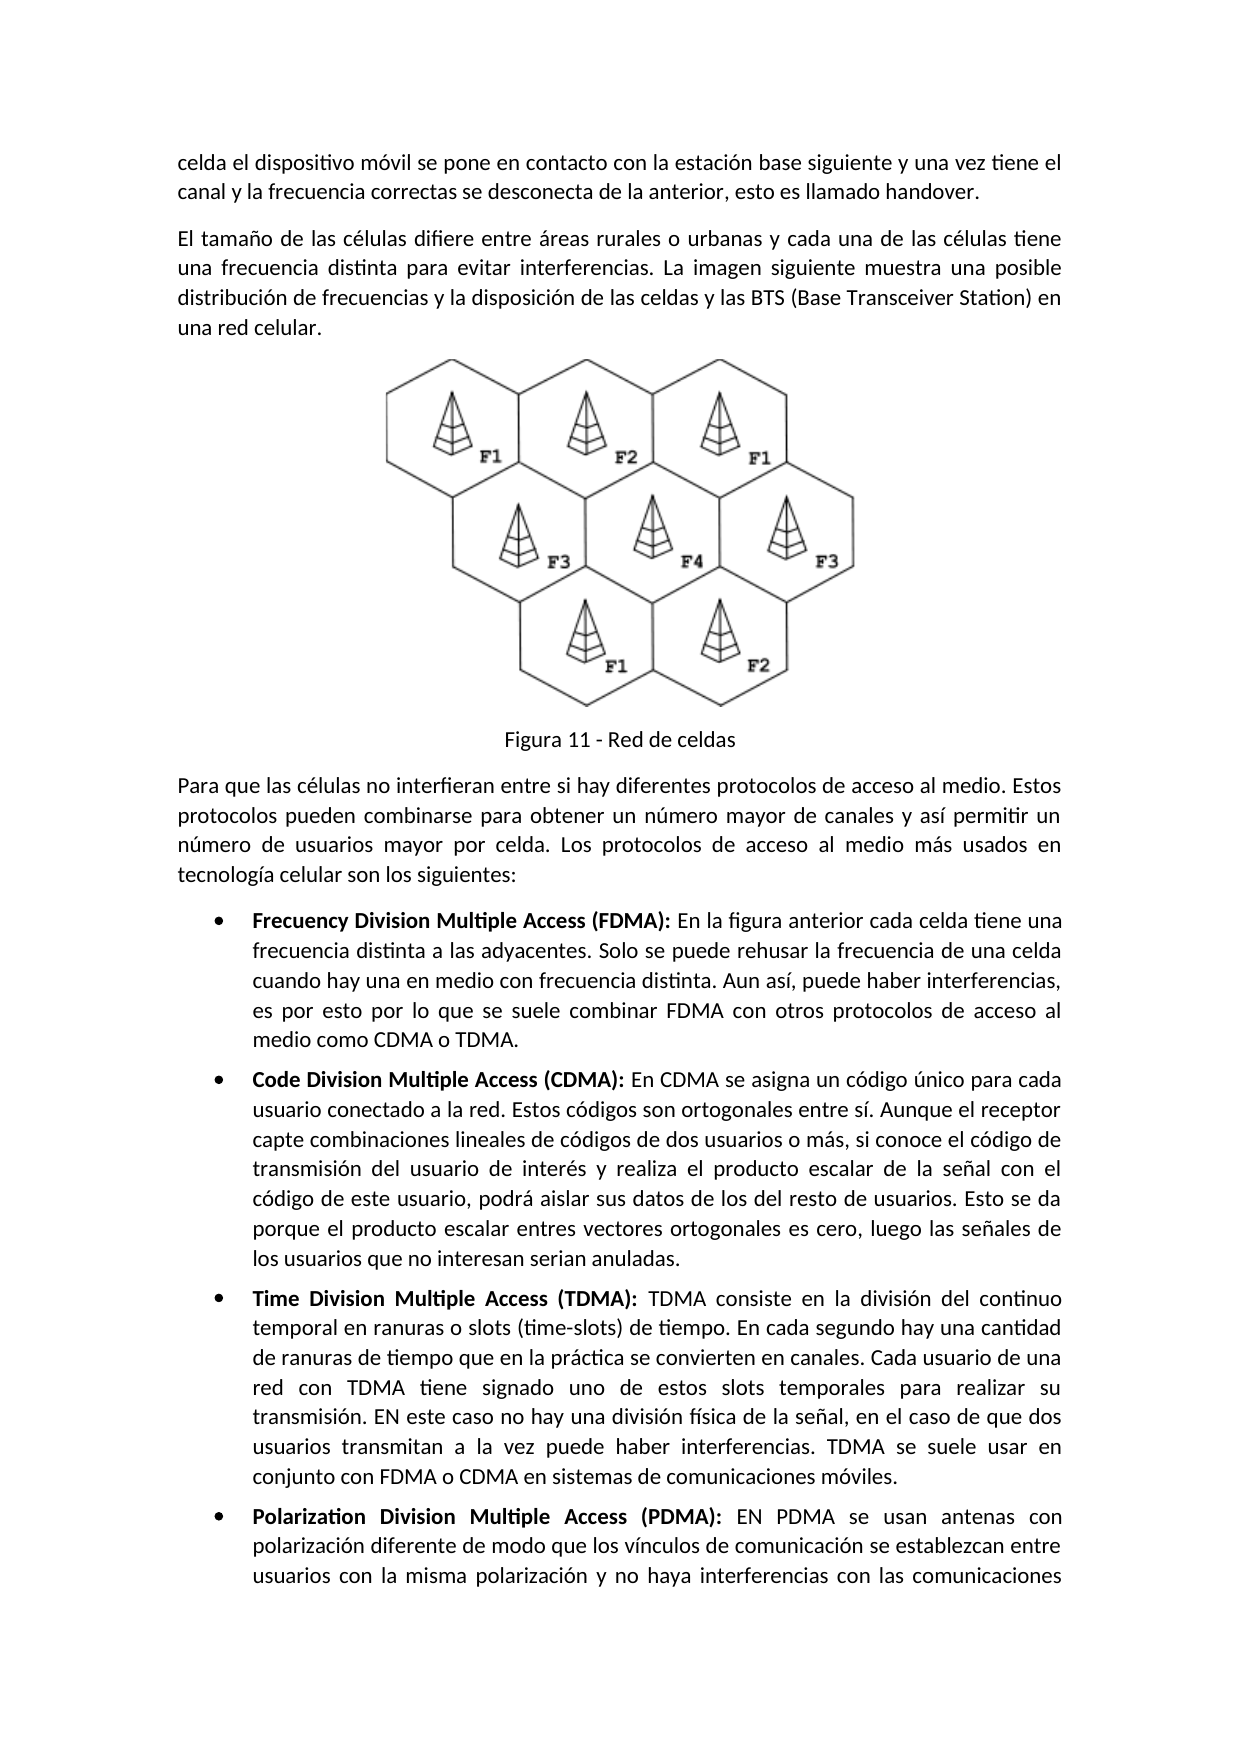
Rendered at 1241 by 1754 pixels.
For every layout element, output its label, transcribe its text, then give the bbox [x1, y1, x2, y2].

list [215, 1502, 1063, 1589]
list Time Division Multiple Access (TDMA): TDMA consiste en la división del continuo temporal en ranuras o slots (time-slots) de tiempo. En cada segundo hay una cantidad de ranuras de tiempo que en la práctica se convierten en canales. Cada usuario de una red con TDMA tiene signado uno de estos slots temporales para realizar su transmisión. EN este caso no hay una división física de la señal, en el caso de que dos usuarios transmitan a la vez puede haber interferencias. TDMA se suele usar en conjunto con FDMA o CDMA en sistemas de comunicaciones móviles. [215, 1284, 1063, 1490]
list Code Division Multiple Access (CDMA): En CDMA se asigna un código único para cada usuario conectado a la red. Estos códigos son ortogonales entre sí. Aunque el receptor capte combinaciones lineales de códigos de dos usuarios o más, si conoce el código de transmisión del usuario de interés y realiza el producto escalar de la señal con el código de este usuario, podrá aislar sus datos de los del resto de usuarios. Esto se da porque el producto escalar entres vectores ortogonales es cero, luego las señales de los usuarios que no interesan serian anuladas. [215, 1066, 1063, 1272]
picture [385, 359, 855, 707]
list Frecuency Division Multiple Access (FDMA): En la figura anterior cada celda tiene una frecuencia distinta a las adyacentes. Solo se puede rehusar la frecuencia de una celda cuando hay una en medio con frecuencia distinta. Aun así, puede haber interferencias, es por esto por lo que se suele combinar FDMA con otros protocolos de acceso al medio como CDMA o TDMA. [215, 907, 1063, 1053]
text El tamaño de las células difiere entre áreas rurales o urbanas y cada una de las células tiene una frecuencia distinta para evitar interferencias. La imagen siguiente muestra una posible distribución de frecuencias y la disposición de las celdas y las BTS (Base Transceiver Station) en una red celular. [177, 224, 1063, 341]
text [177, 148, 1063, 205]
text Para que las células no interfieran entre si hay diferentes protocolos de acceso al medio. Estos protocolos pueden combinarse para obtener un número mayor de canales y así permitir un número de usuarios mayor por celda. Los protocolos de acceso al medio más usados en tecnología celular son los siguientes: [177, 771, 1063, 888]
